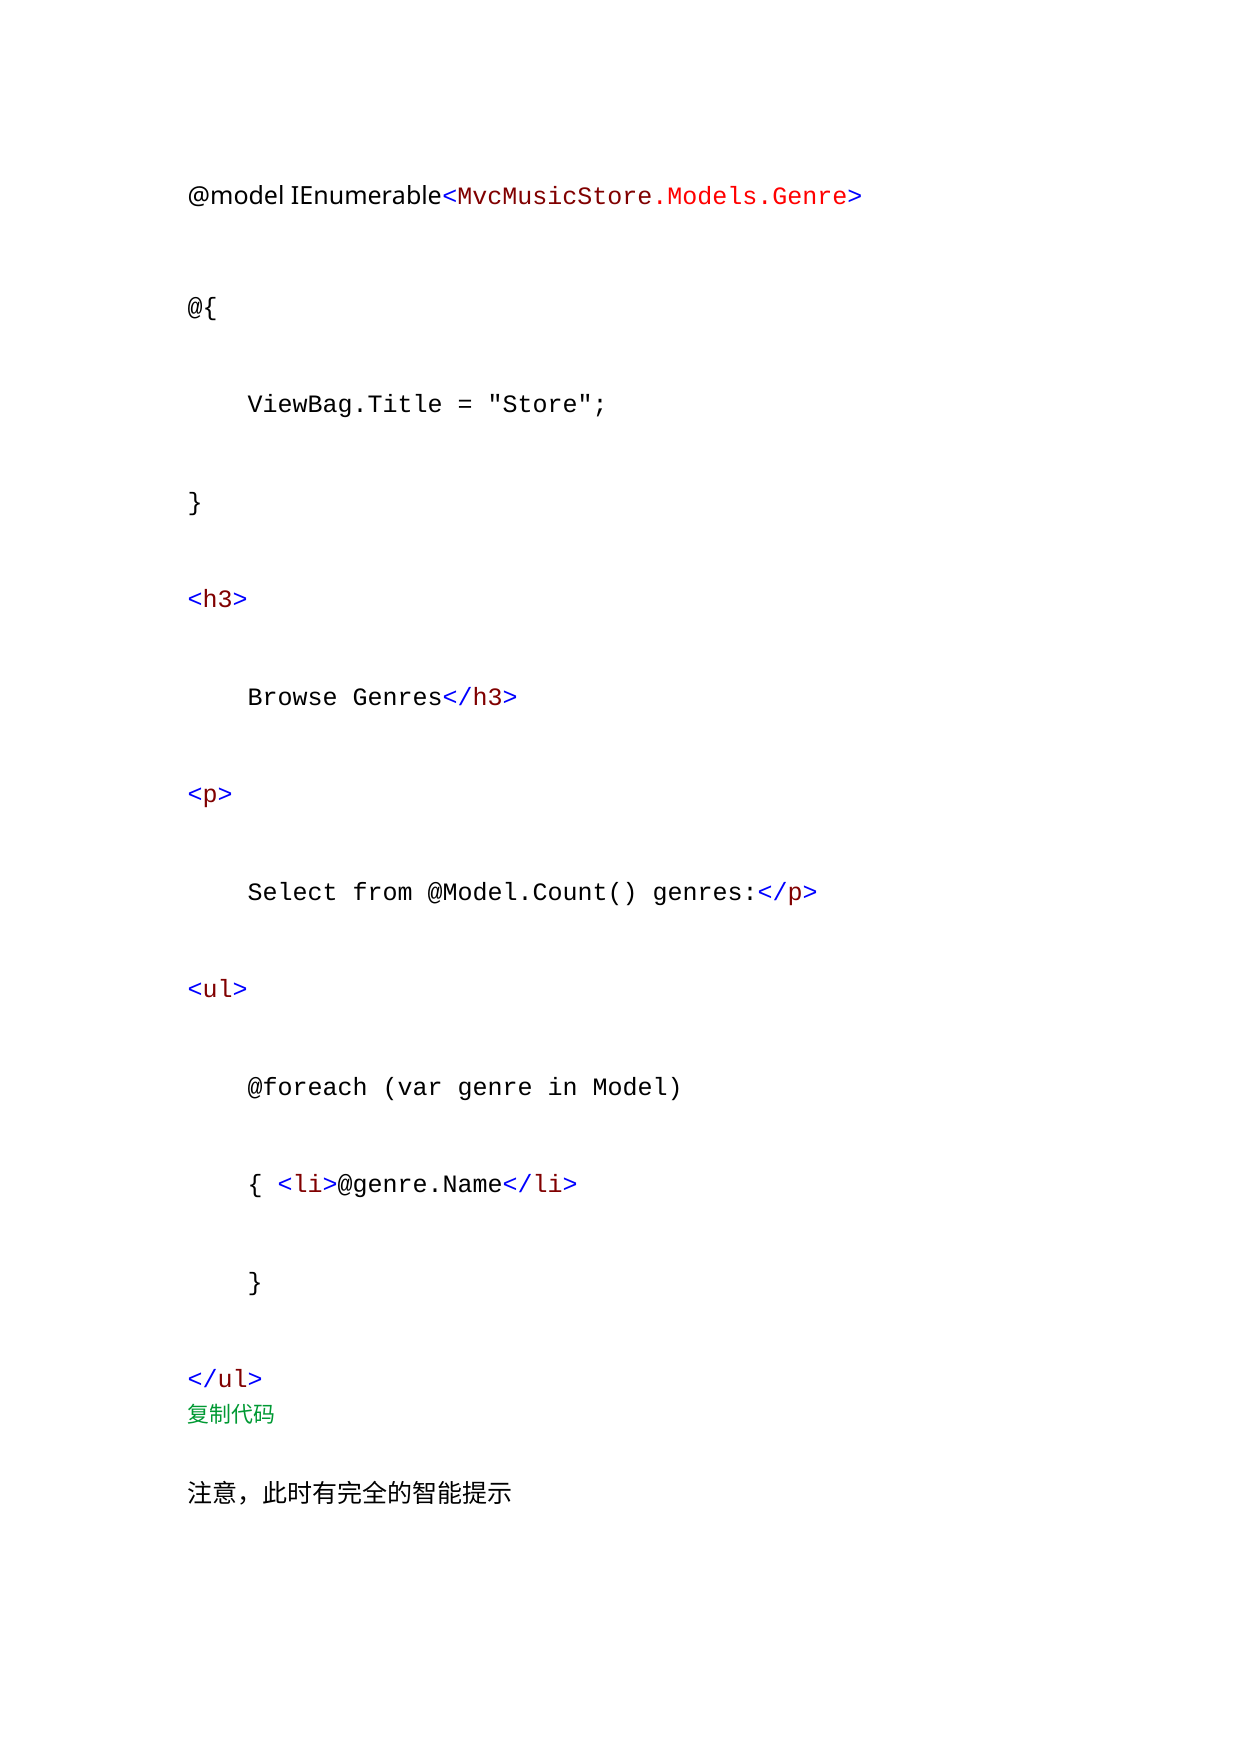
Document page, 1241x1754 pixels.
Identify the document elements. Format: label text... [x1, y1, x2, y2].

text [187, 162, 1053, 292]
text <ul> [187, 974, 1053, 1072]
text } [187, 487, 1053, 584]
text Select from @Model.Count() genres:</p> [187, 877, 1053, 974]
text ViewBag.Title = "Store"; [187, 389, 1053, 487]
text } [187, 1267, 1053, 1364]
text { <li>@genre.Name</li> [187, 1169, 1053, 1267]
text @{ [187, 292, 1053, 389]
text <h3> [187, 584, 1053, 682]
text </ul> [187, 1364, 1053, 1397]
text @foreach (var genre in Model) [187, 1072, 1053, 1169]
text Browse Genres</h3> [187, 682, 1053, 779]
text 复制代码 [187, 1397, 1053, 1429]
text 注意，此时有完全的智能提示 [187, 1459, 1053, 1524]
text <p> [187, 779, 1053, 877]
